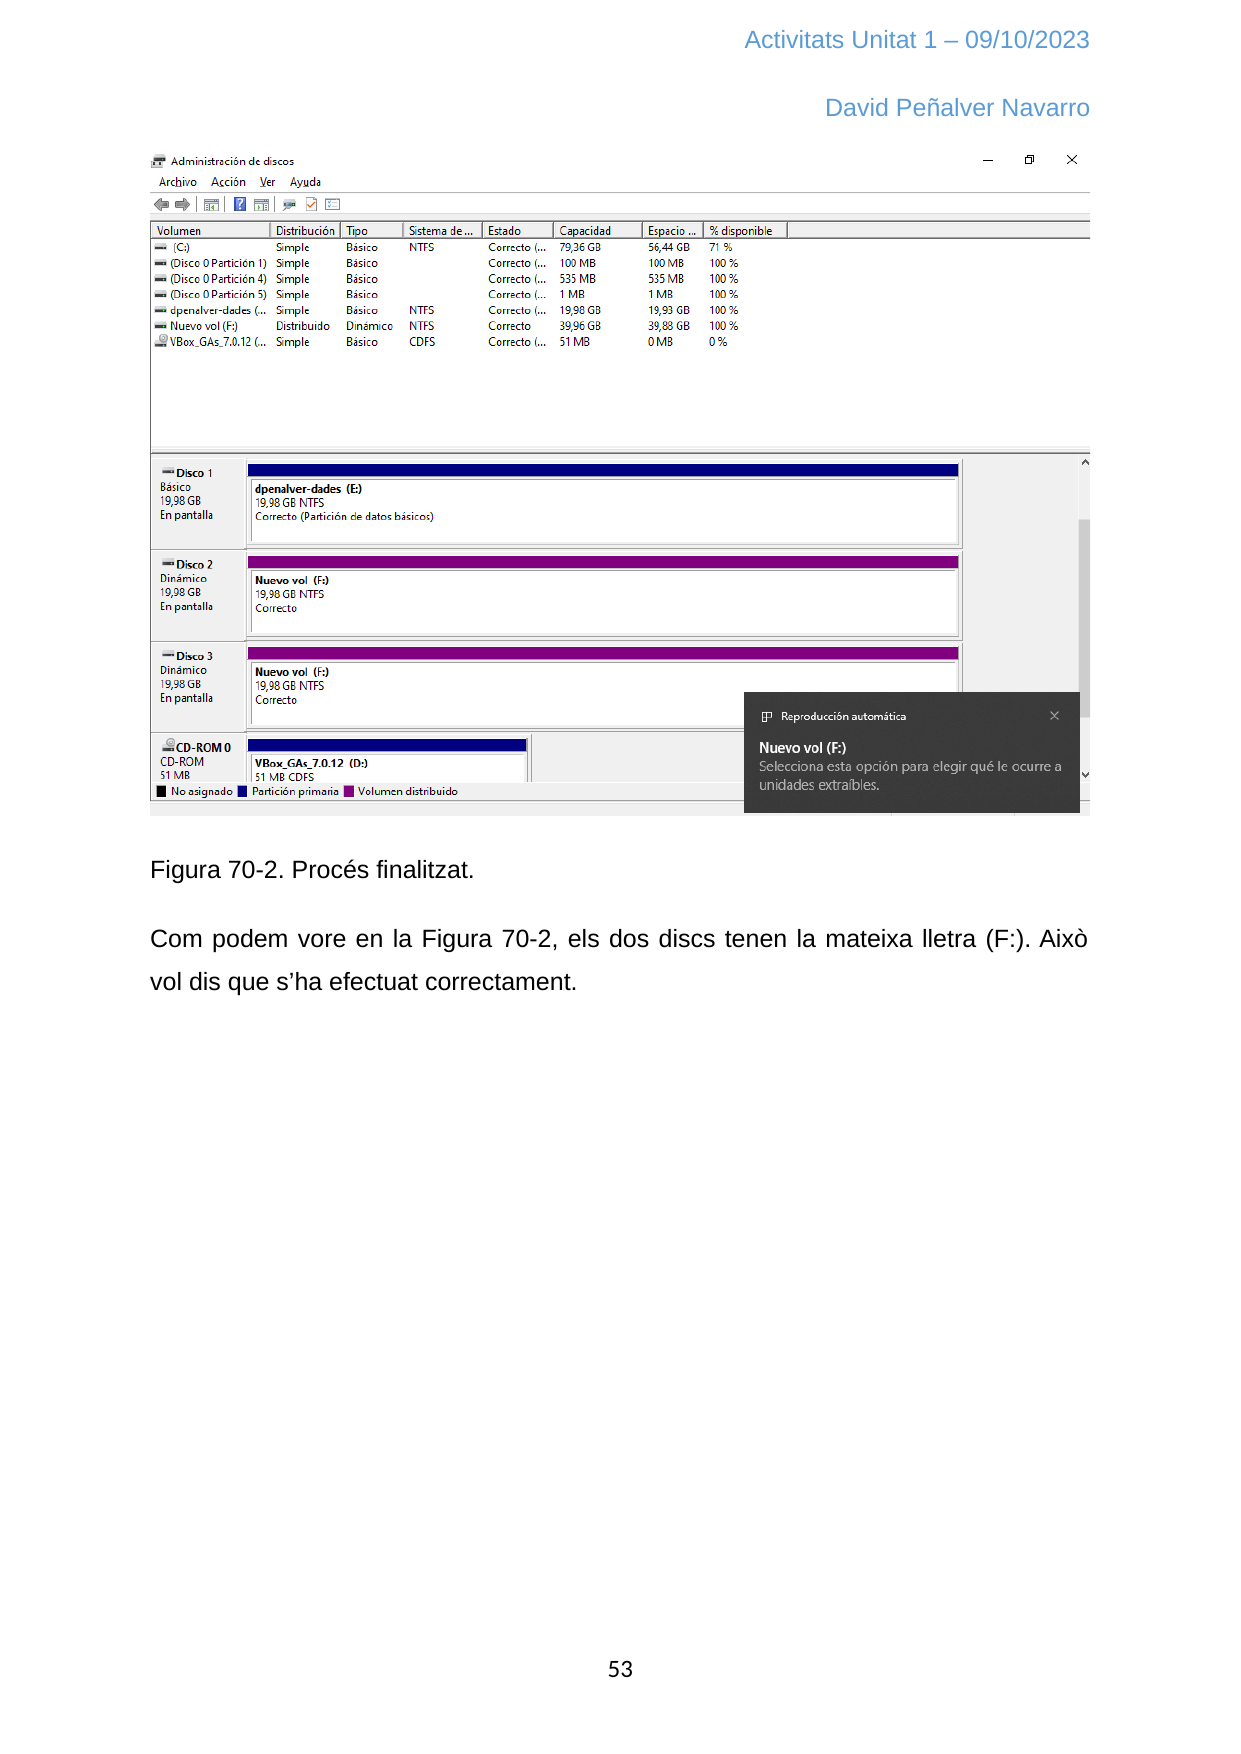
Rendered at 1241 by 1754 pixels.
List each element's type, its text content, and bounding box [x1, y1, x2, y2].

text Com podem vore en la Figura 70-2, els dos discs tenen la mateixa lletra (F:). Això vol dis que s’ha efectuat correctament. [150, 923, 1090, 995]
picture [150, 150, 1091, 816]
text Figura 70-2. Procés finalitzat. [150, 855, 1090, 884]
